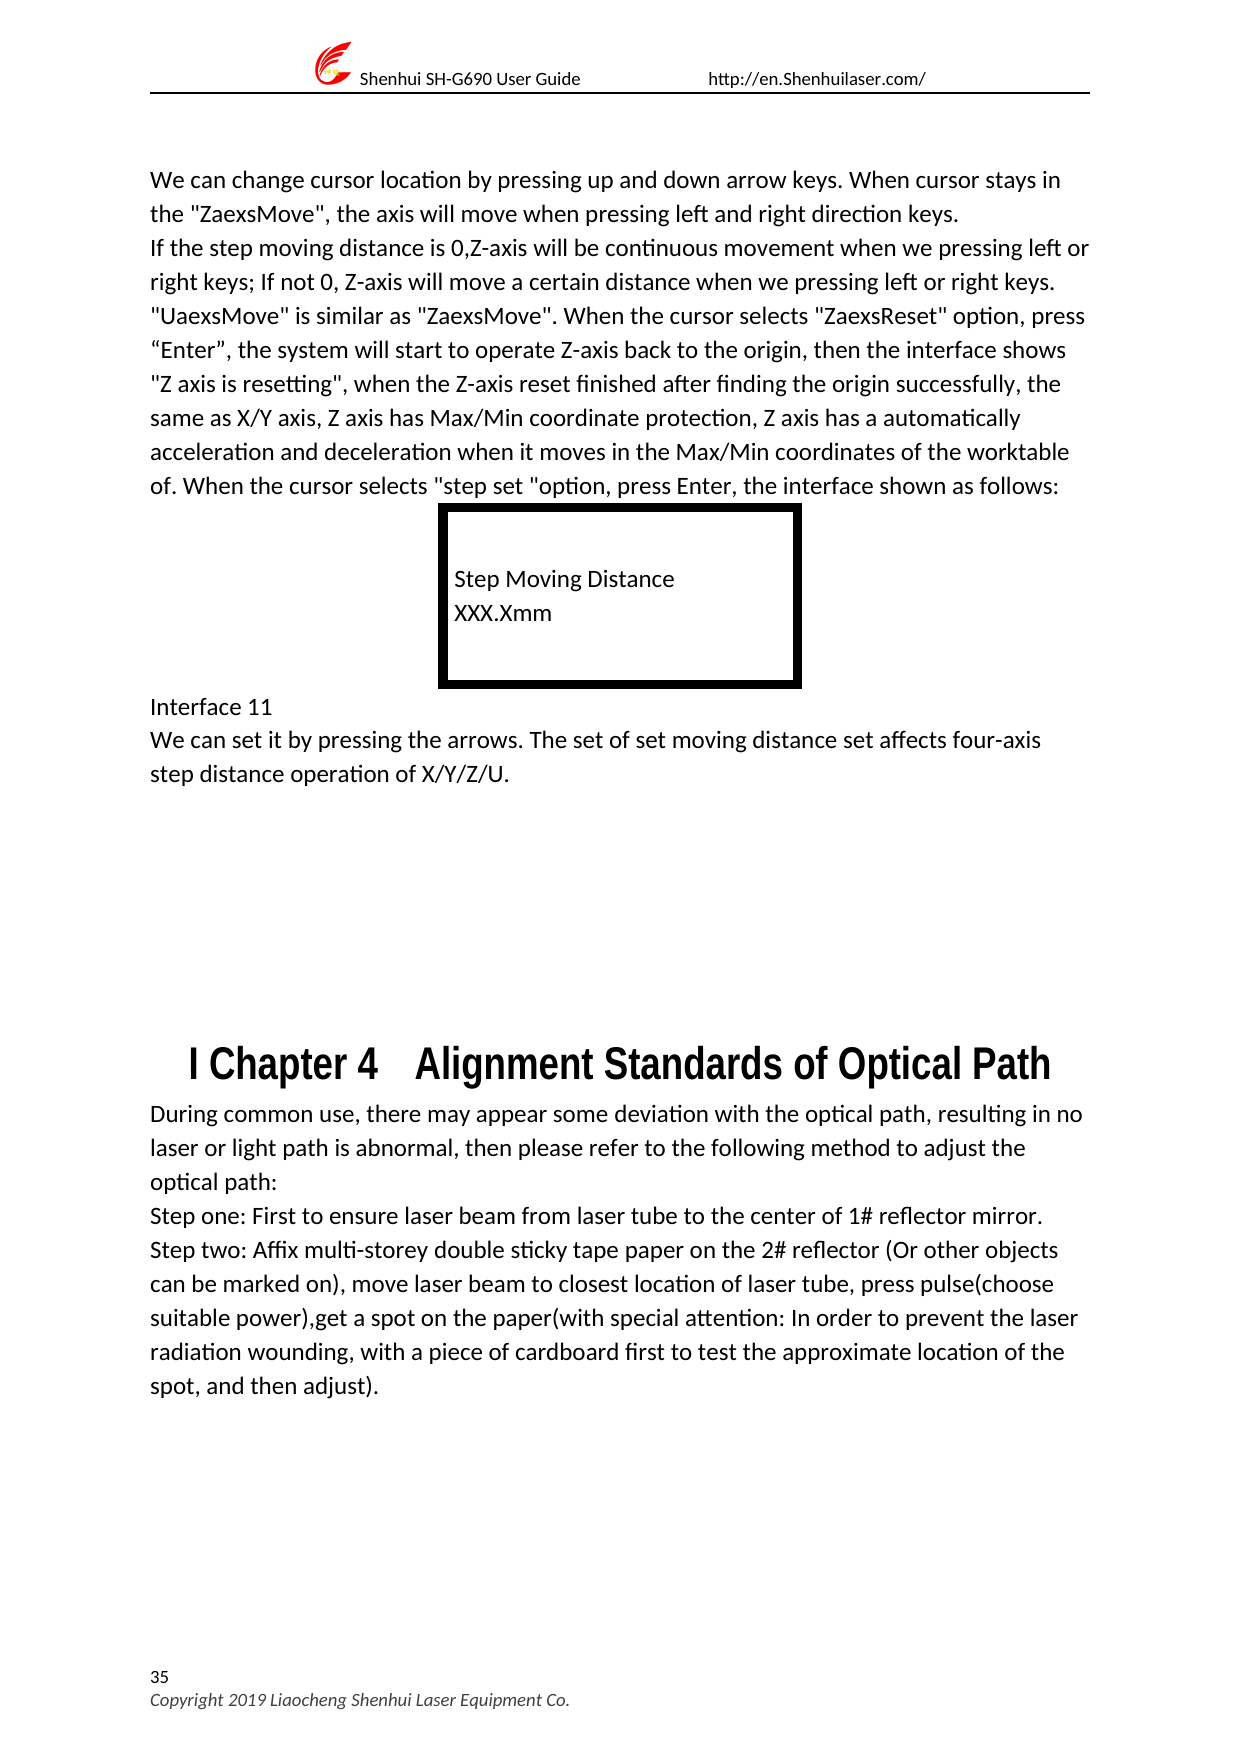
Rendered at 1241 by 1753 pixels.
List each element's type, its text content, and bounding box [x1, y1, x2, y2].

text We can set it by pressing the arrows. The set of set moving distance set affects four-axis step distance operation of X/Y/Z/U. [150, 723, 1090, 791]
picture [314, 41, 356, 86]
text Step one: First to ensure laser beam from laser tube to the center of 1# reflector mirror. [150, 1198, 1090, 1232]
subtitle I Chapter 4 Alignment Standards of Optical Path [150, 1029, 1090, 1097]
text If the step moving distance is 0,Z-axis will be continuous movement when we pressing left or right keys; If not 0, Z-axis will move a certain distance when we pressing left or right keys. "UaexsMove" is similar as "ZaexsMove". When the cursor selects "ZaexsReset" option, press “Enter”, the system will start to operate Z-axis back to the origin, then the interface shows "Z axis is resetting", when the Z-axis reset finished after finding the origin successfully, the same as X/Y axis, Z axis has Max/Min coordinate protection, Z axis has a automatically acceleration and deceleration when it moves in the Max/Min coordinates of the worktable of. When the cursor selects "step set "option, press Enter, the interface shown as follows: [150, 231, 1090, 502]
text Step two: Affix multi-storey double sticky tape paper on the 2# reflector (Or other objects can be marked on), move laser beam to closest location of laser tube, press pulse(choose suitable power),get a spot on the paper(with special attention: In order to prevent the laser radiation wounding, with a piece of cardboard first to test the approximate location of the spot, and then adjust). [150, 1232, 1090, 1402]
text During common use, there may appear some deviation with the optical path, resulting in no laser or light path is abnormal, then please refer to the following method to adjust the optical path: [150, 1097, 1090, 1198]
text Interface 11 [150, 689, 1090, 723]
text We can change cursor location by pressing up and down arrow keys. When cursor stays in the "ZaexsMove", the axis will move when pressing left and right direction keys. [150, 163, 1090, 231]
table_header Step Moving Distance XXX.Xmm [448, 512, 793, 680]
